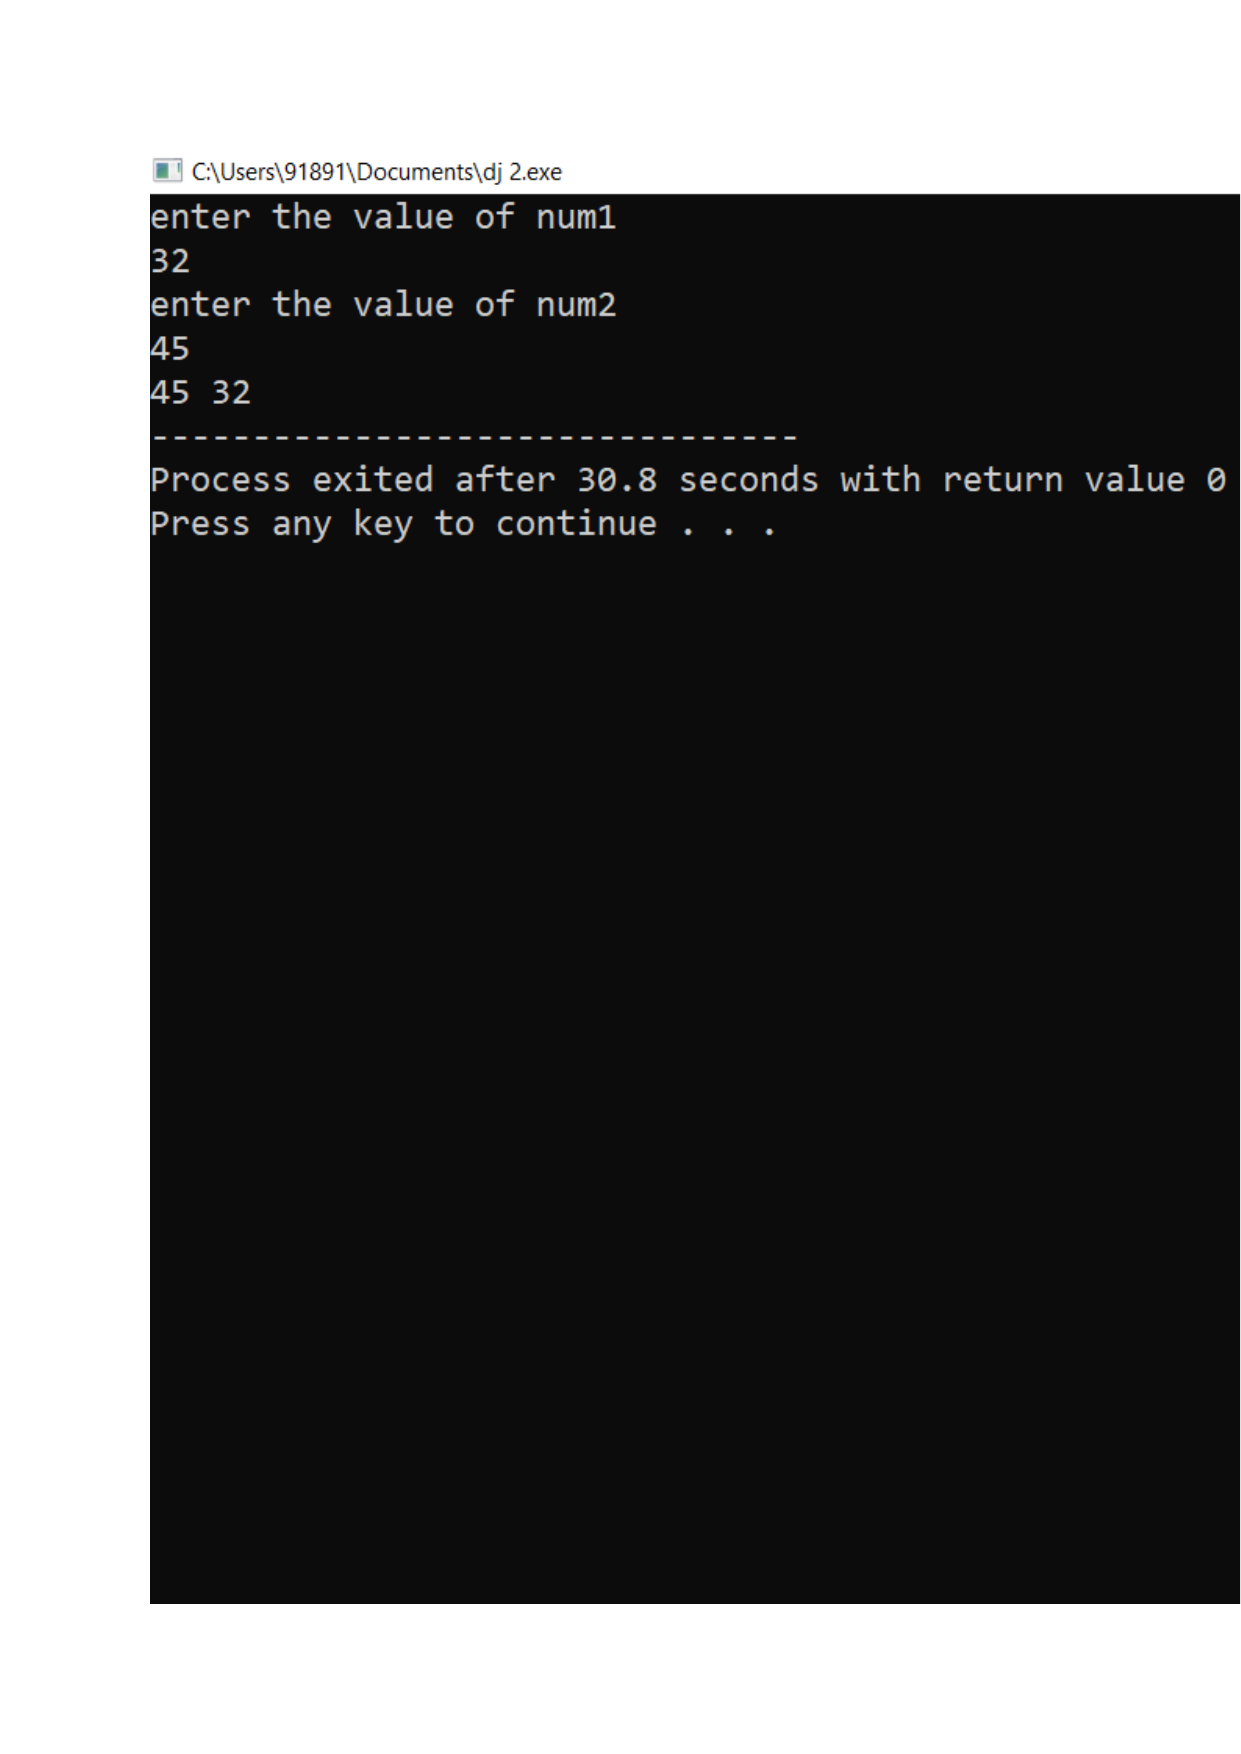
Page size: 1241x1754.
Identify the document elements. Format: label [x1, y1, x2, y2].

picture [150, 150, 1241, 1604]
